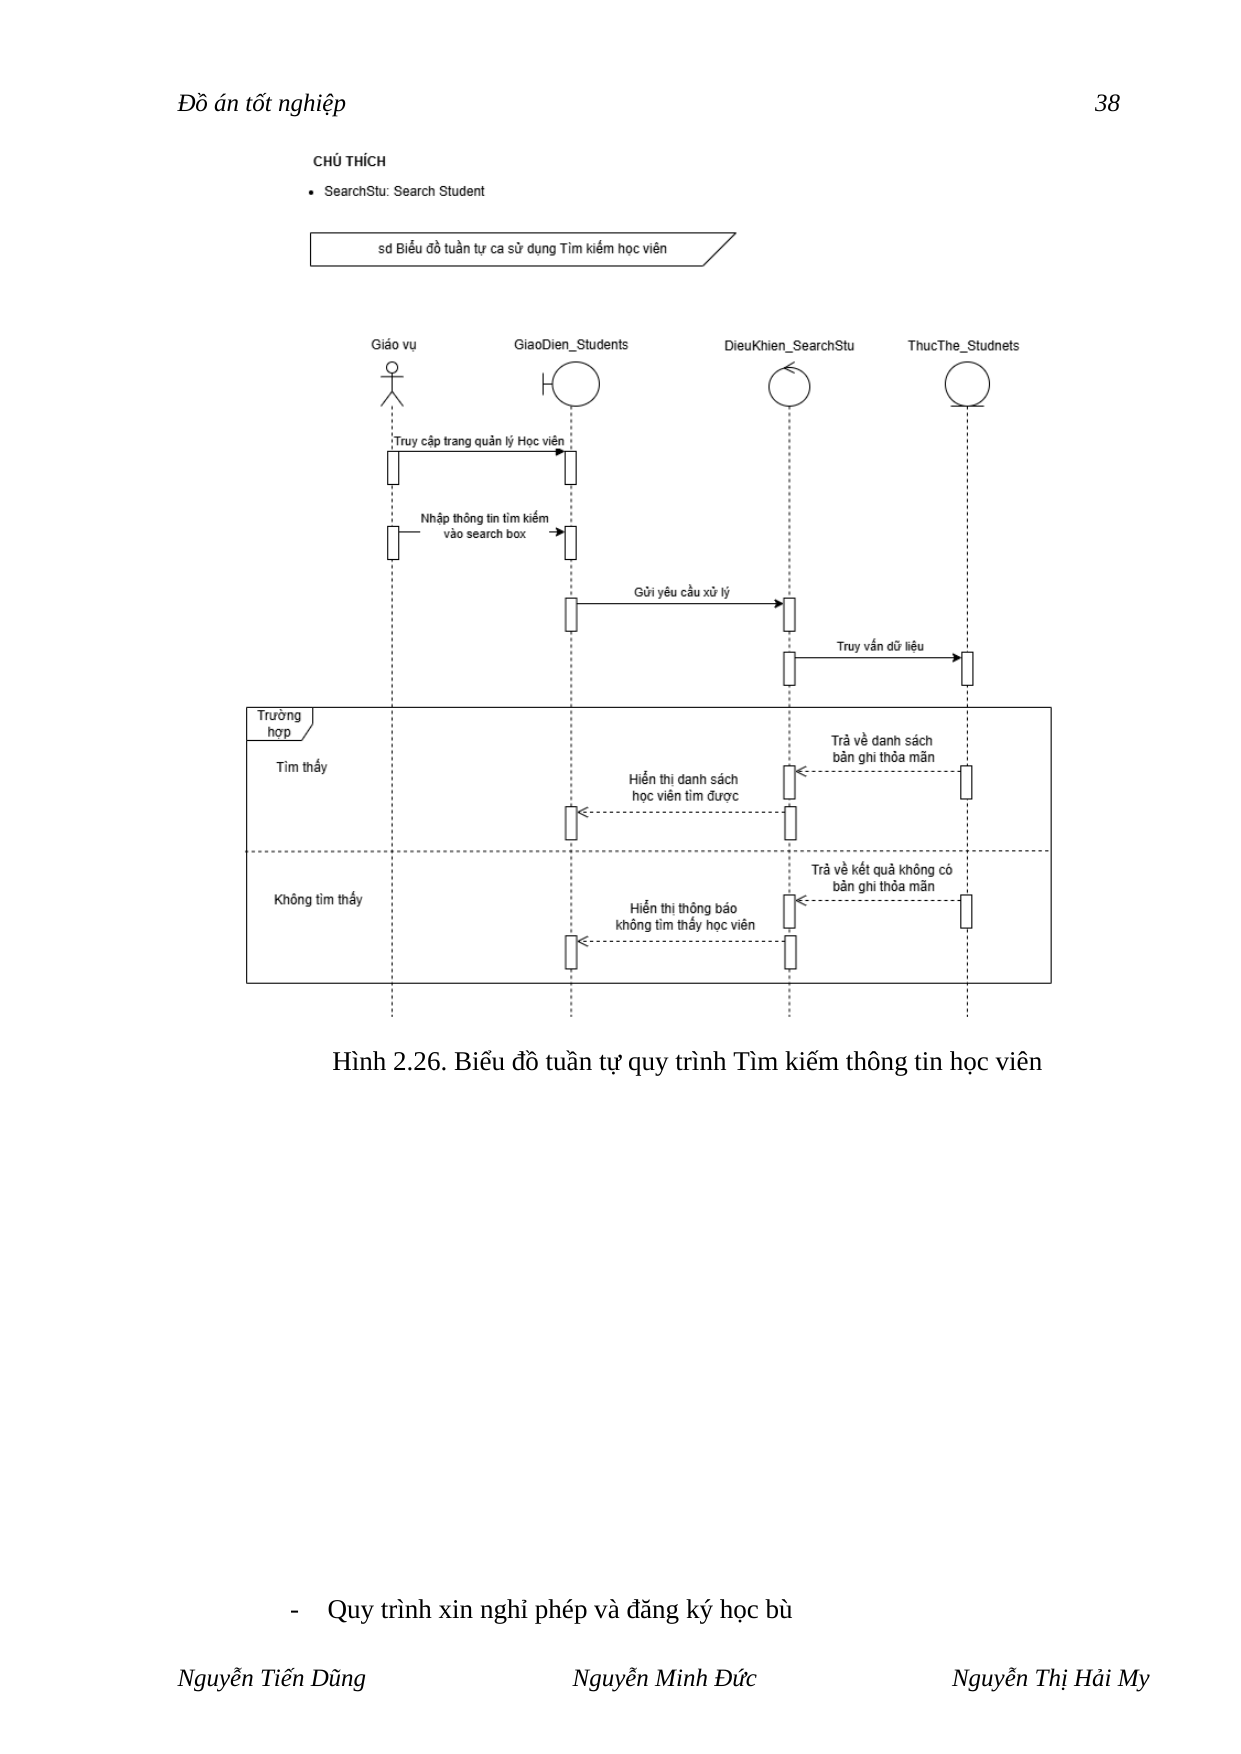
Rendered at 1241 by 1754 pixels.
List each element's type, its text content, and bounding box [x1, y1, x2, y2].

text Hình 2.26. Biểu đồ tuần tự quy trình Tìm kiếm thông tin học viên [177, 1045, 1122, 1076]
picture [234, 143, 1065, 1028]
list Quy trình xin nghỉ phép và đăng ký học bù [290, 1593, 1122, 1624]
